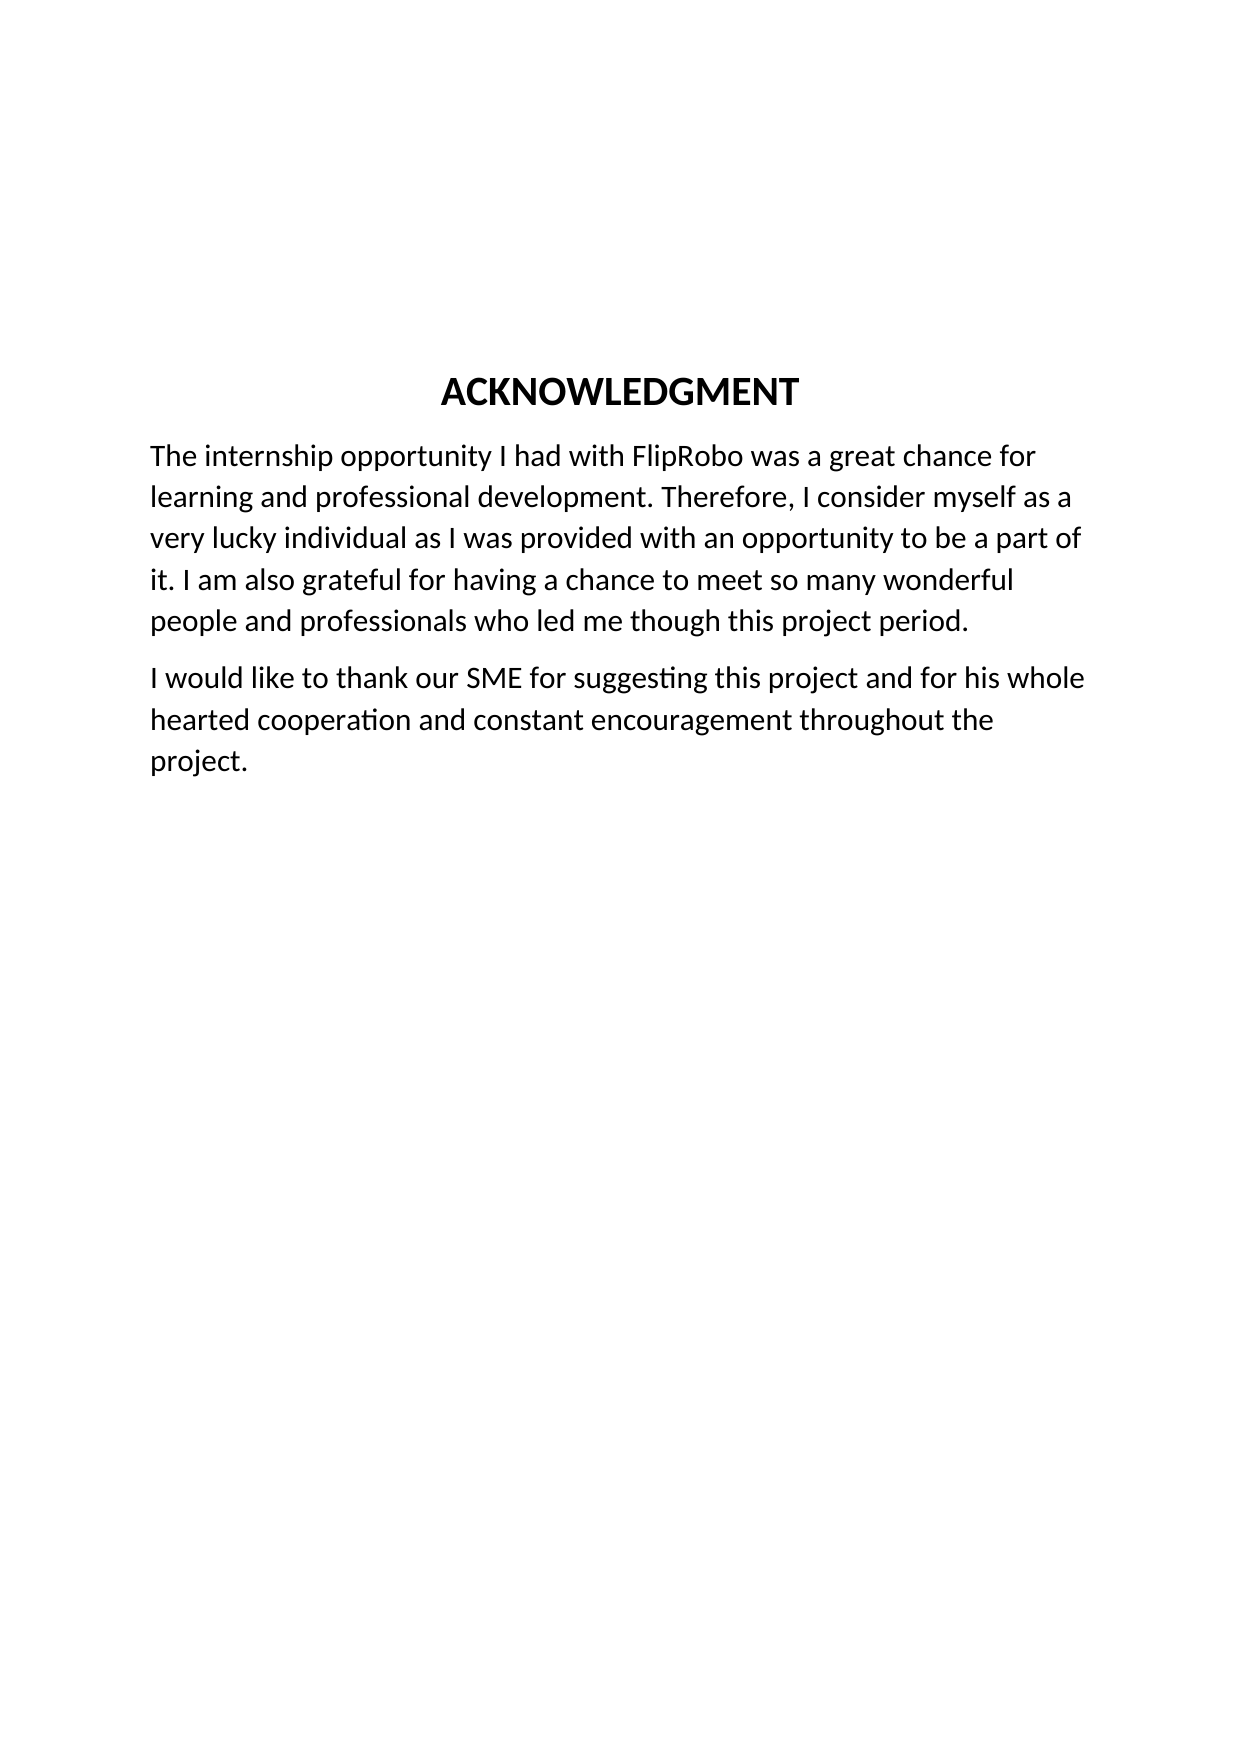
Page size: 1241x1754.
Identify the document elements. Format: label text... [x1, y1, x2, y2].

text ACKNOWLEDGMENT [150, 365, 1090, 416]
text I would like to thank our SME for suggesting this project and for his whole hearted cooperation and constant encouragement throughout the project. [150, 659, 1090, 779]
text The internship opportunity I had with FlipRobo was a great chance for learning and professional development. Therefore, I consider myself as a very lucky individual as I was provided with an opportunity to be a part of it. I am also grateful for having a chance to meet so many wonderful people and professionals who led me though this project period. [150, 436, 1090, 639]
